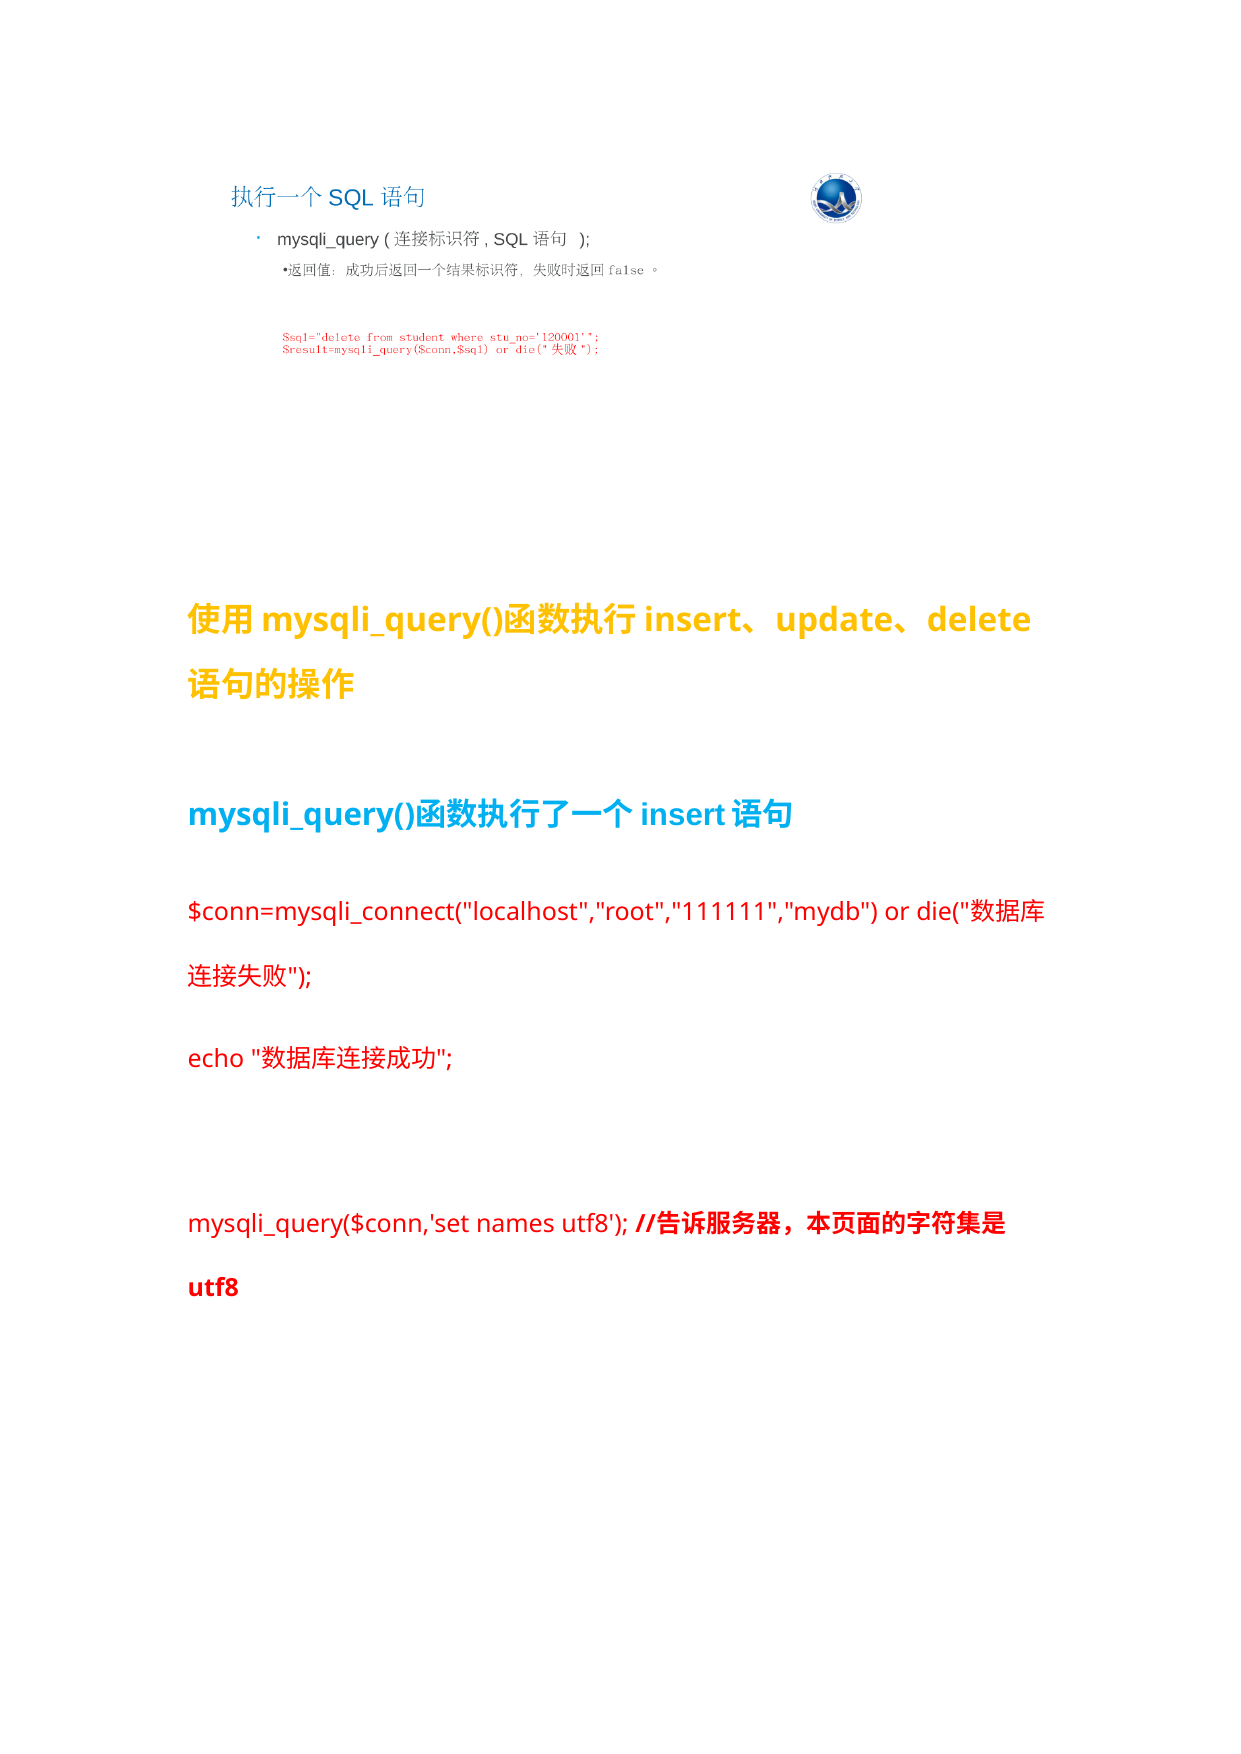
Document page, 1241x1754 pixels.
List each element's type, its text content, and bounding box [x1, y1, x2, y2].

text echo "数据库连接成功"; [187, 1024, 1053, 1089]
picture [187, 163, 877, 551]
text $conn=mysqli_connect("localhost","root","111111","mydb") or die("数据库连接失败"); [187, 877, 1053, 1007]
text 使用mysqli_query()函数执行insert、update、delete语句的操作 [187, 584, 1053, 714]
text mysqli_query()函数执行了一个insert语句 [187, 779, 1053, 844]
text mysqli_query($conn,'set names utf8'); //告诉服务器，本页面的字符集是utf8 [187, 1189, 1053, 1319]
